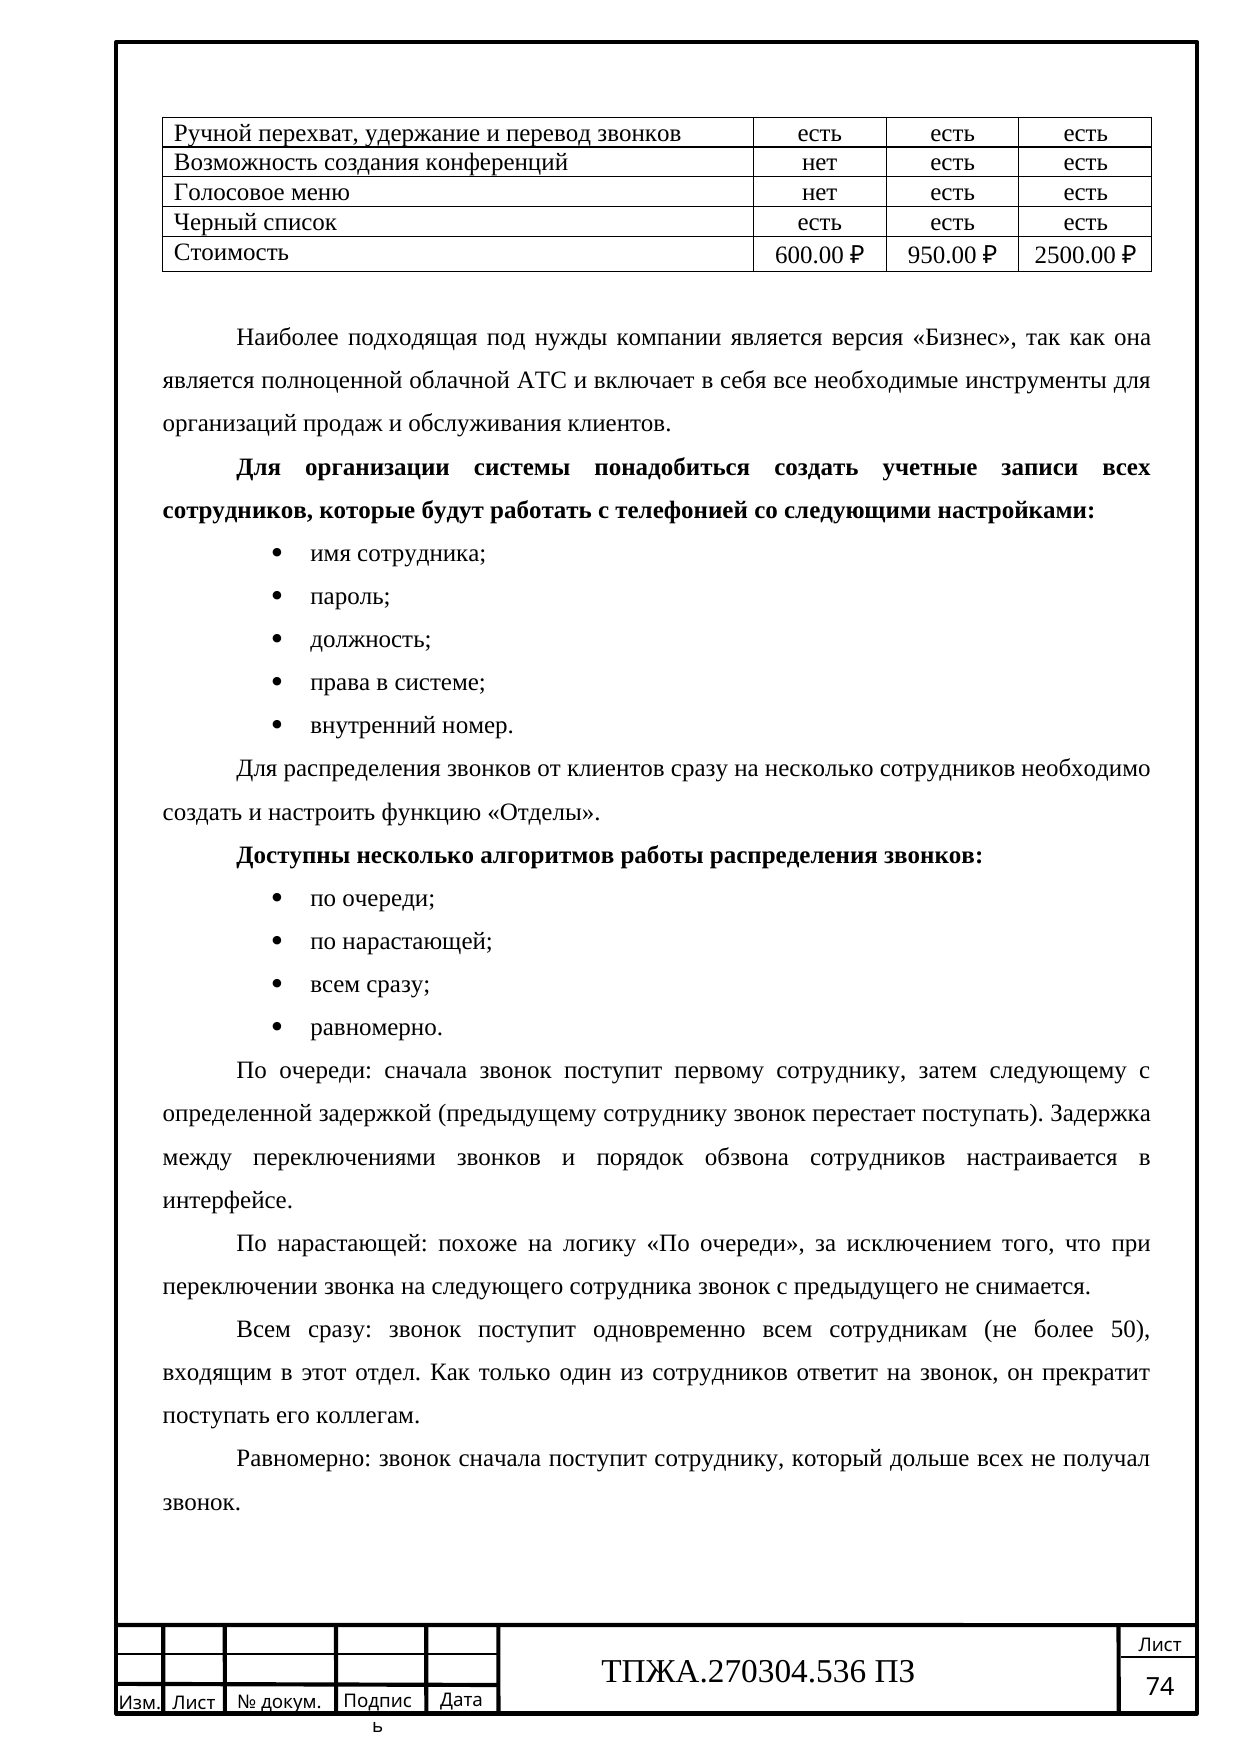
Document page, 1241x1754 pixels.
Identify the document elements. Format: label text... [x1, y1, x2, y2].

table_cell есть [887, 207, 1018, 236]
text Всем сразу: звонок поступит одновременно всем сотрудникам (не более 50), входящим в этот отдел. Как только один из сотрудников ответит на звонок, он прекратит поступать его коллегам. [162, 1314, 1152, 1429]
text Наиболее подходящая под нужды компании является версия «Бизнес», так как она является полноценной облачной АТС и включает в себя все необходимые инструменты для организаций продаж и обслуживания клиентов. [162, 322, 1152, 437]
list пароль; [273, 581, 1152, 610]
list всем сразу; [273, 969, 1152, 998]
table_cell Возможность создания конференций [163, 148, 753, 176]
table_cell есть [754, 118, 886, 146]
table_cell нет [754, 148, 886, 176]
table_cell есть [887, 148, 1018, 176]
text Равномерно: звонок сначала поступит сотруднику, который дольше всех не получал звонок. [162, 1443, 1152, 1515]
table_cell есть [887, 177, 1018, 206]
text Для организации системы понадобиться создать учетные записи всех сотрудников, которые будут работать с телефонией со следующими настройками: [162, 452, 1152, 523]
list внутренний номер. [273, 710, 1152, 739]
table_cell 950.00 ₽ [887, 237, 1018, 271]
table_cell есть [1019, 177, 1151, 206]
list права в системе; [273, 667, 1152, 696]
table_cell 600.00 ₽ [754, 237, 886, 271]
table_cell Голосовое меню [163, 177, 753, 206]
table_cell есть [754, 207, 886, 236]
table_cell есть [1019, 118, 1151, 146]
table_cell есть [1019, 207, 1151, 236]
text По нарастающей: похоже на логику «По очереди», за исключением того, что при переключении звонка на следующего сотрудника звонок с предыдущего не снимается. [162, 1228, 1152, 1300]
list Для распределения звонков от клиентов сразу на несколько сотрудников необходимо создать и настроить функцию «Отделы». [162, 753, 1152, 825]
list равномерно. [273, 1012, 1152, 1041]
table_cell нет [754, 177, 886, 206]
table_cell Ручной перехват, удержание и перевод звонков [163, 118, 753, 146]
list Доступны несколько алгоритмов работы распределения звонков: [162, 840, 1152, 868]
list должность; [273, 624, 1152, 653]
table_cell Черный список [163, 207, 753, 236]
list по нарастающей; [273, 926, 1152, 955]
list имя сотрудника; [273, 538, 1152, 567]
table_cell Стоимость [163, 237, 753, 271]
text По очереди: сначала звонок поступит первому сотруднику, затем следующему с определенной задержкой (предыдущему сотруднику звонок перестает поступать). Задержка между переключениями звонков и порядок обзвона сотрудников настраивается в интерфейсе. [162, 1055, 1152, 1213]
table_cell 2500.00 ₽ [1019, 237, 1151, 271]
table_cell есть [1019, 148, 1151, 176]
table_cell есть [887, 118, 1018, 146]
list по очереди; [273, 883, 1152, 912]
